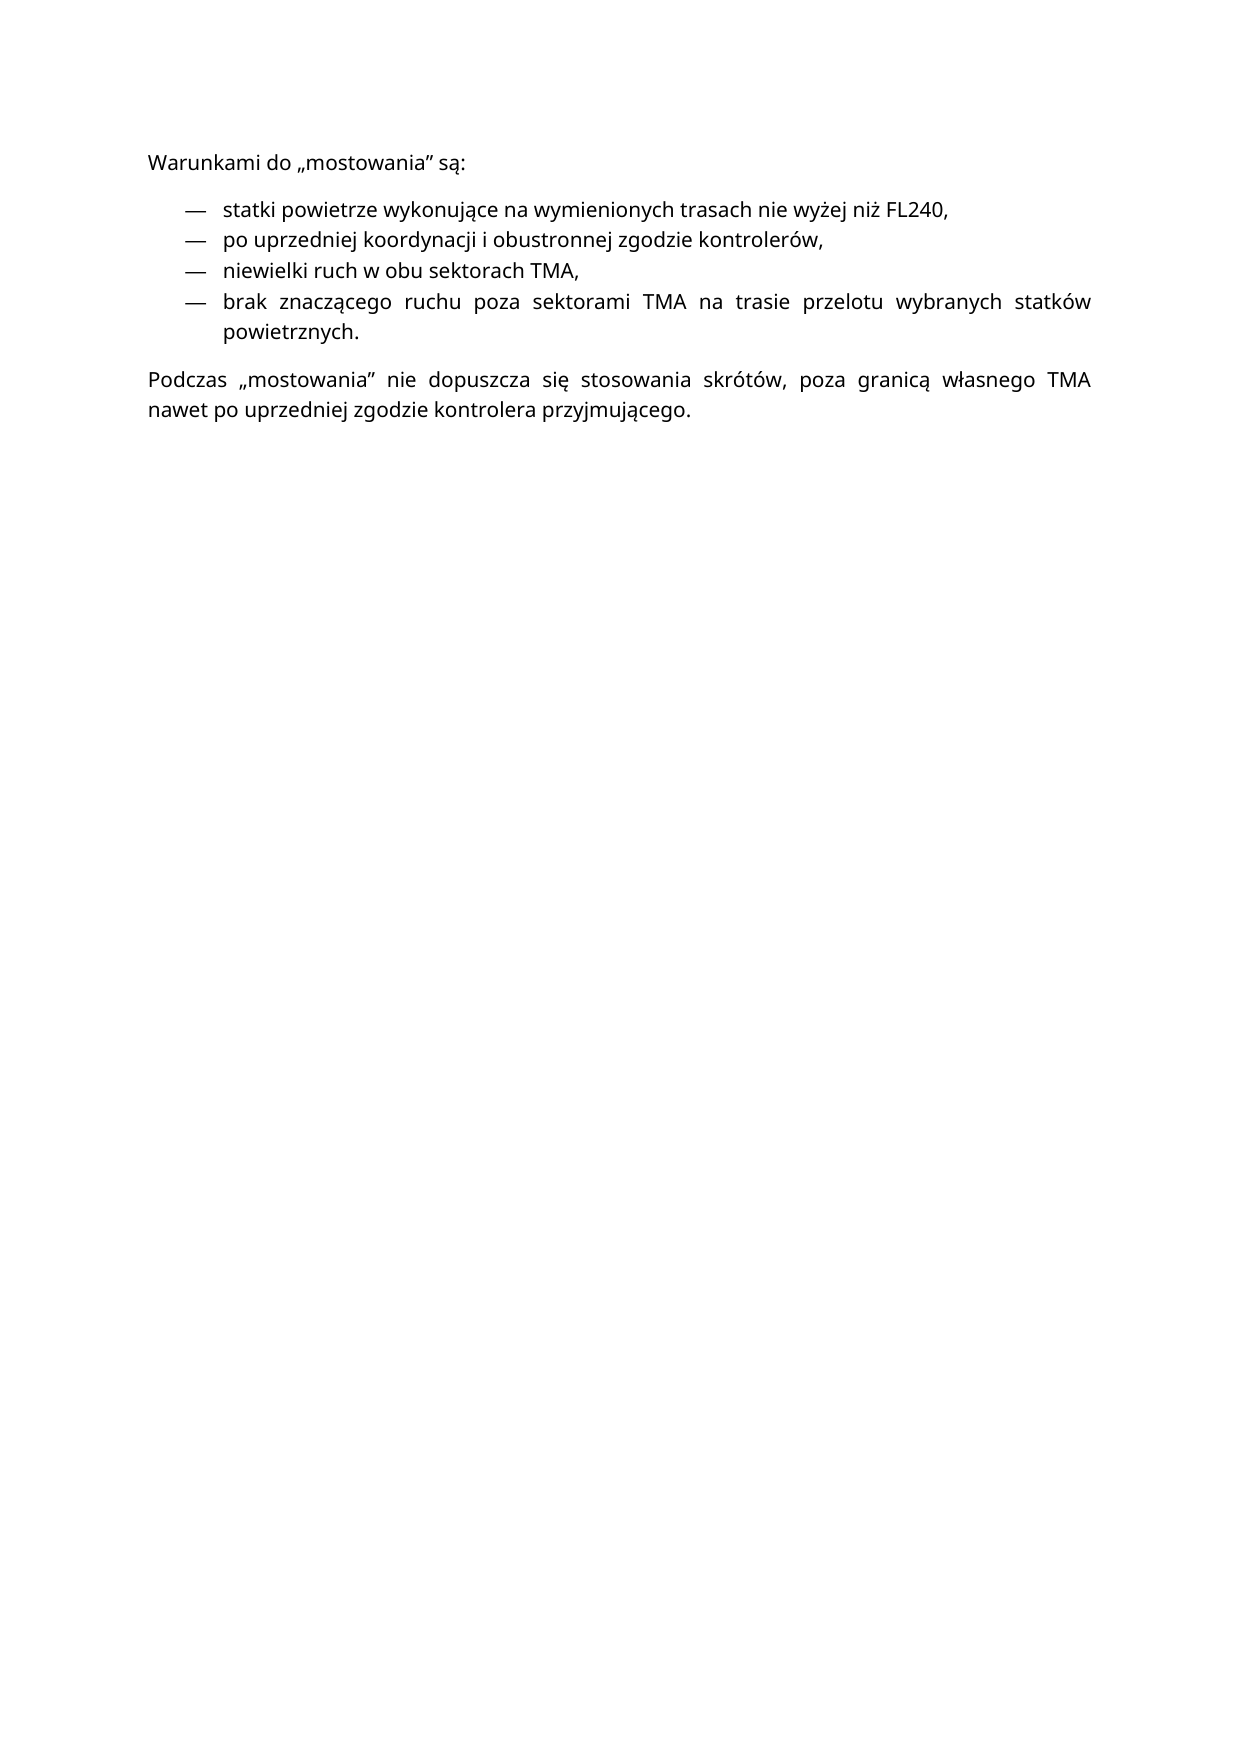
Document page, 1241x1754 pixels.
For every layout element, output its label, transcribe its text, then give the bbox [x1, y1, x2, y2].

list statki powietrze wykonujące na wymienionych trasach nie wyżej niż FL240, [185, 195, 1093, 223]
list niewielki ruch w obu sektorach TMA, [185, 256, 1093, 284]
text Podczas „mostowania” nie dopuszcza się stosowania skrótów, poza granicą własnego TMA nawet po uprzedniej zgodzie kontrolera przyjmującego. [148, 365, 1093, 424]
list po uprzedniej koordynacji i obustronnej zgodzie kontrolerów, [185, 226, 1093, 254]
text Warunkami do „mostowania” są: [148, 148, 1093, 176]
list brak znaczącego ruchu poza sektorami TMA na trasie przelotu wybranych statków powietrznych. [185, 287, 1093, 346]
